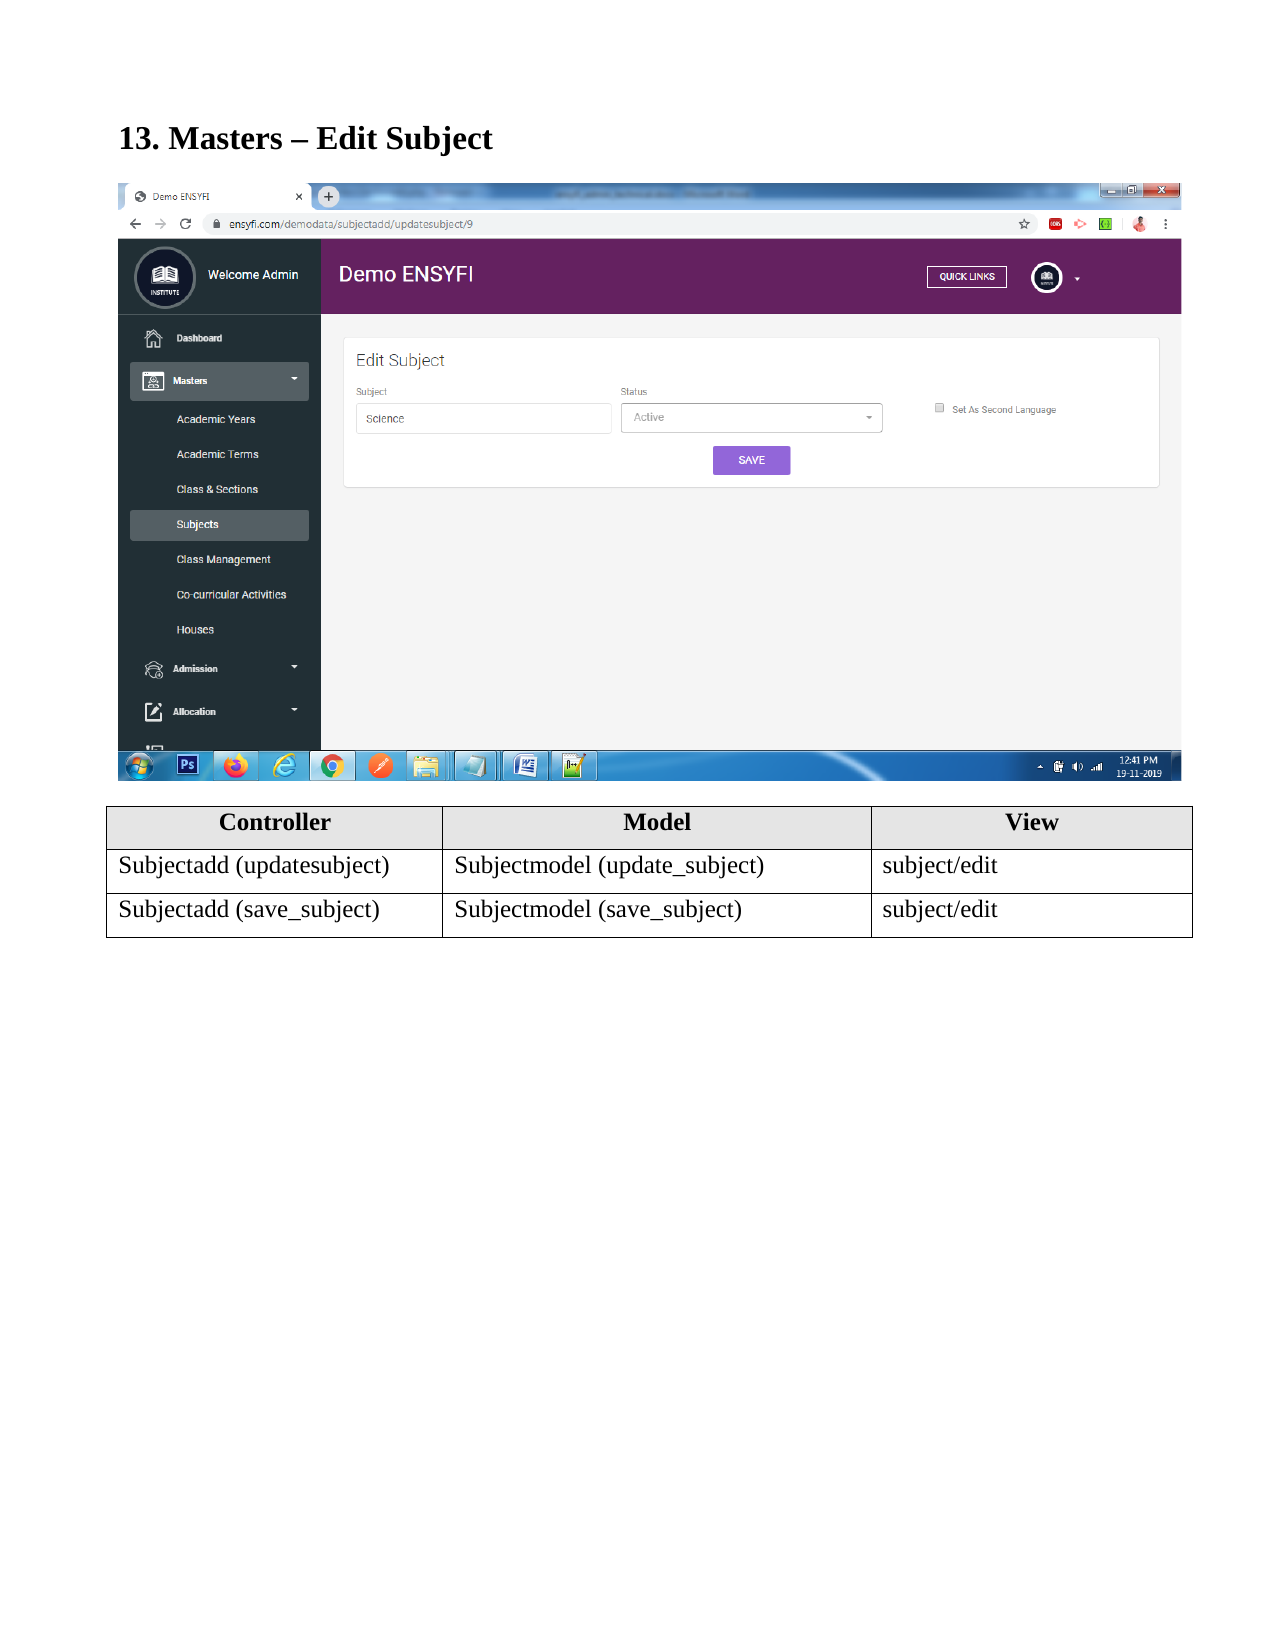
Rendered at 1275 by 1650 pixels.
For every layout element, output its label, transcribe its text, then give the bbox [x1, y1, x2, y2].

table_header Controller [107, 807, 442, 849]
text 13. Masters – Edit Subject [118, 118, 1181, 157]
table_cell subject/edit [872, 850, 1192, 893]
table_cell Subjectadd (save_subject) [107, 894, 442, 937]
picture [118, 183, 1182, 781]
table_cell Subjectmodel (save_subject) [443, 894, 871, 937]
table_cell subject/edit [872, 894, 1192, 937]
table_cell Subjectadd (updatesubject) [107, 850, 442, 893]
table_header Model [443, 807, 871, 849]
table_header View [872, 807, 1192, 849]
table_cell Subjectmodel (update_subject) [443, 850, 871, 893]
